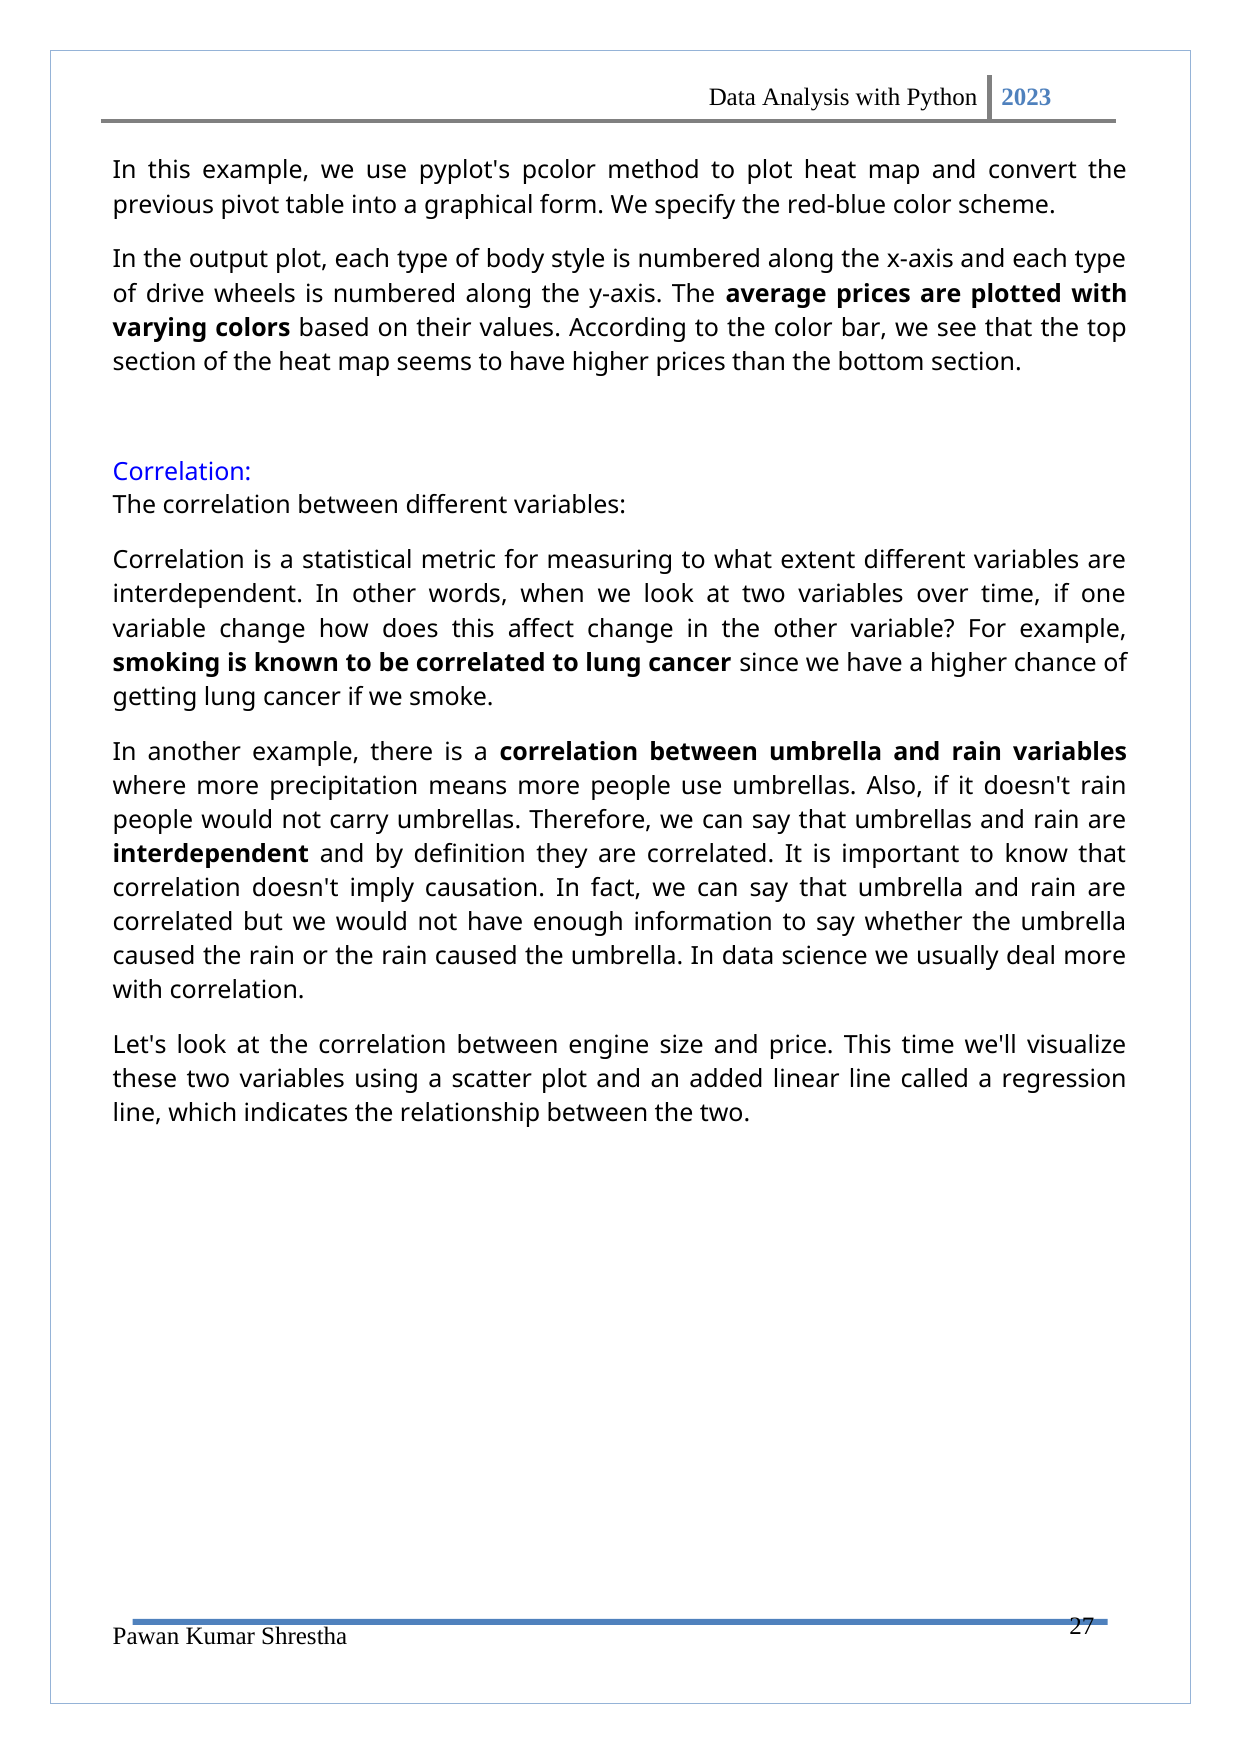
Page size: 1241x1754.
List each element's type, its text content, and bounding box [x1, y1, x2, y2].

text In this example, we use pyplot's pcolor method to plot heat map and convert the previous pivot table into a graphical form. We specify the red-blue color scheme. [112, 152, 1128, 220]
text Let's look at the correlation between engine size and price. This time we'll visualize these two variables using a scatter plot and an added linear line called a regression line, which indicates the relationship between the two. [112, 1027, 1128, 1129]
subtitle Correlation: [112, 453, 1128, 487]
text The correlation between different variables: [112, 487, 1128, 521]
text In another example, there is a correlation between umbrella and rain variables where more precipitation means more people use umbrellas. Also, if it doesn't rain people would not carry umbrellas. Therefore, we can say that umbrellas and rain are interdependent and by definition they are correlated. It is important to know that correlation doesn't imply causation. In fact, we can say that umbrella and rain are correlated but we would not have enough information to say whether the umbrella caused the rain or the rain caused the umbrella. In data science we usually deal more with correlation. [112, 733, 1128, 1006]
text In the output plot, each type of body style is numbered along the x-axis and each type of drive wheels is numbered along the y-axis. The average prices are plotted with varying colors based on their values. According to the color bar, we see that the top section of the heat map seems to have higher prices than the bottom section. [112, 241, 1128, 377]
text Correlation is a statistical metric for measuring to what extent different variables are interdependent. In other words, when we look at two variables over time, if one variable change how does this affect change in the other variable? For example, smoking is known to be correlated to lung cancer since we have a higher chance of getting lung cancer if we smoke. [112, 542, 1128, 712]
